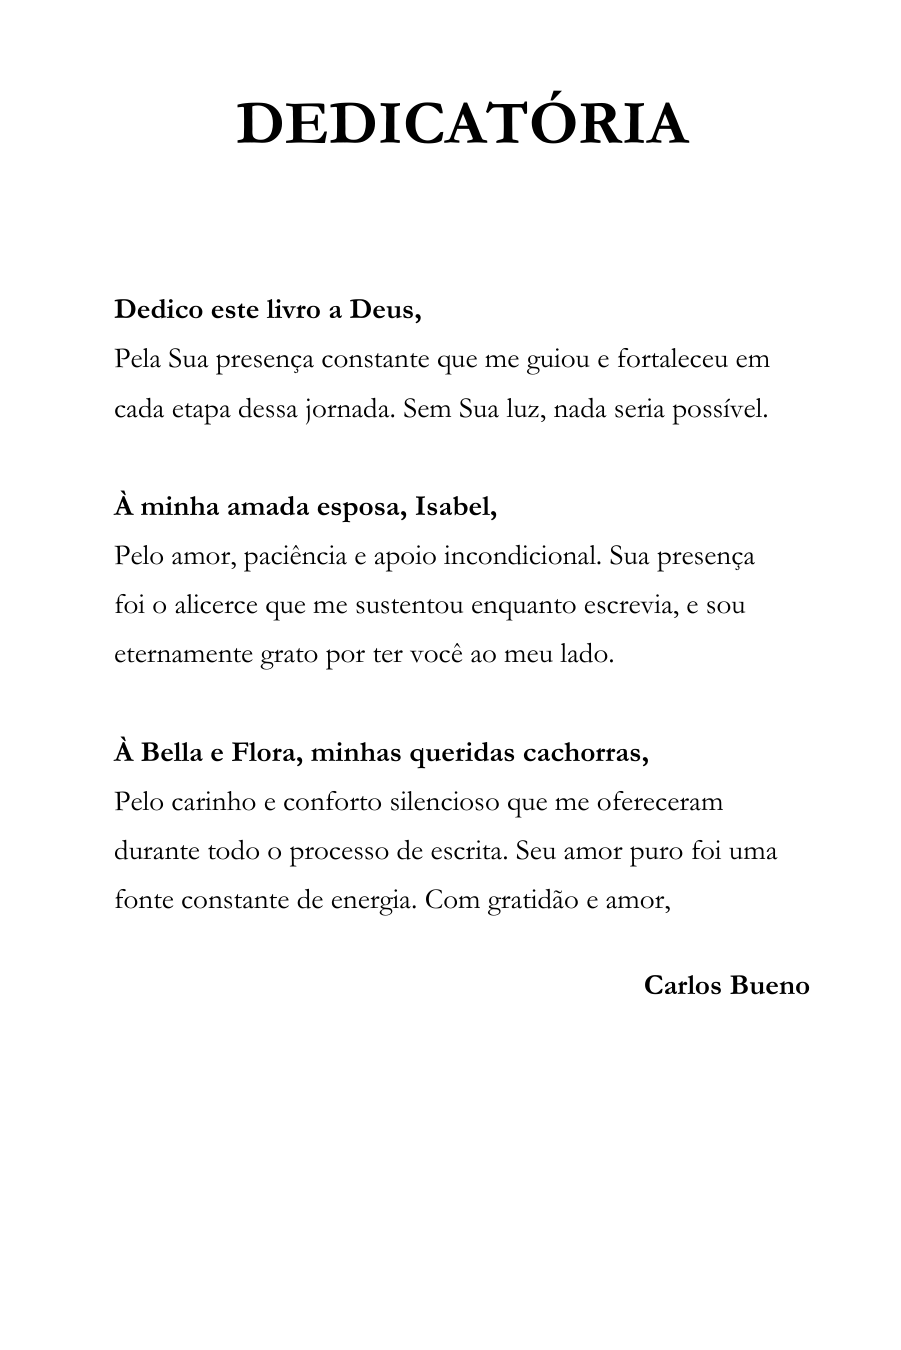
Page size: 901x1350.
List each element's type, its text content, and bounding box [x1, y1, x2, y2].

text Carlos Bueno [114, 969, 810, 1002]
text DEDICATÓRIA [114, 90, 810, 160]
text foi o alicerce que me sustentou enquanto escrevia, e sou eternamente grato por ter você ao meu lado. [114, 588, 810, 671]
text À Bella e Flora, minhas queridas cachorras, Pelo carinho e conforto silencioso que me ofereceram durante todo o processo de escrita. Seu amor puro foi uma fonte constante de energia. Com gratidão e amor, [114, 736, 810, 956]
text Dedico este livro a Deus, Pela Sua presença constante que me guiou e fortaleceu em cada etapa dessa jornada. Sem Sua luz, nada seria possível. [114, 293, 810, 425]
text À minha amada esposa, Isabel, Pelo amor, paciência e apoio incondicional. Sua presença [114, 490, 810, 572]
